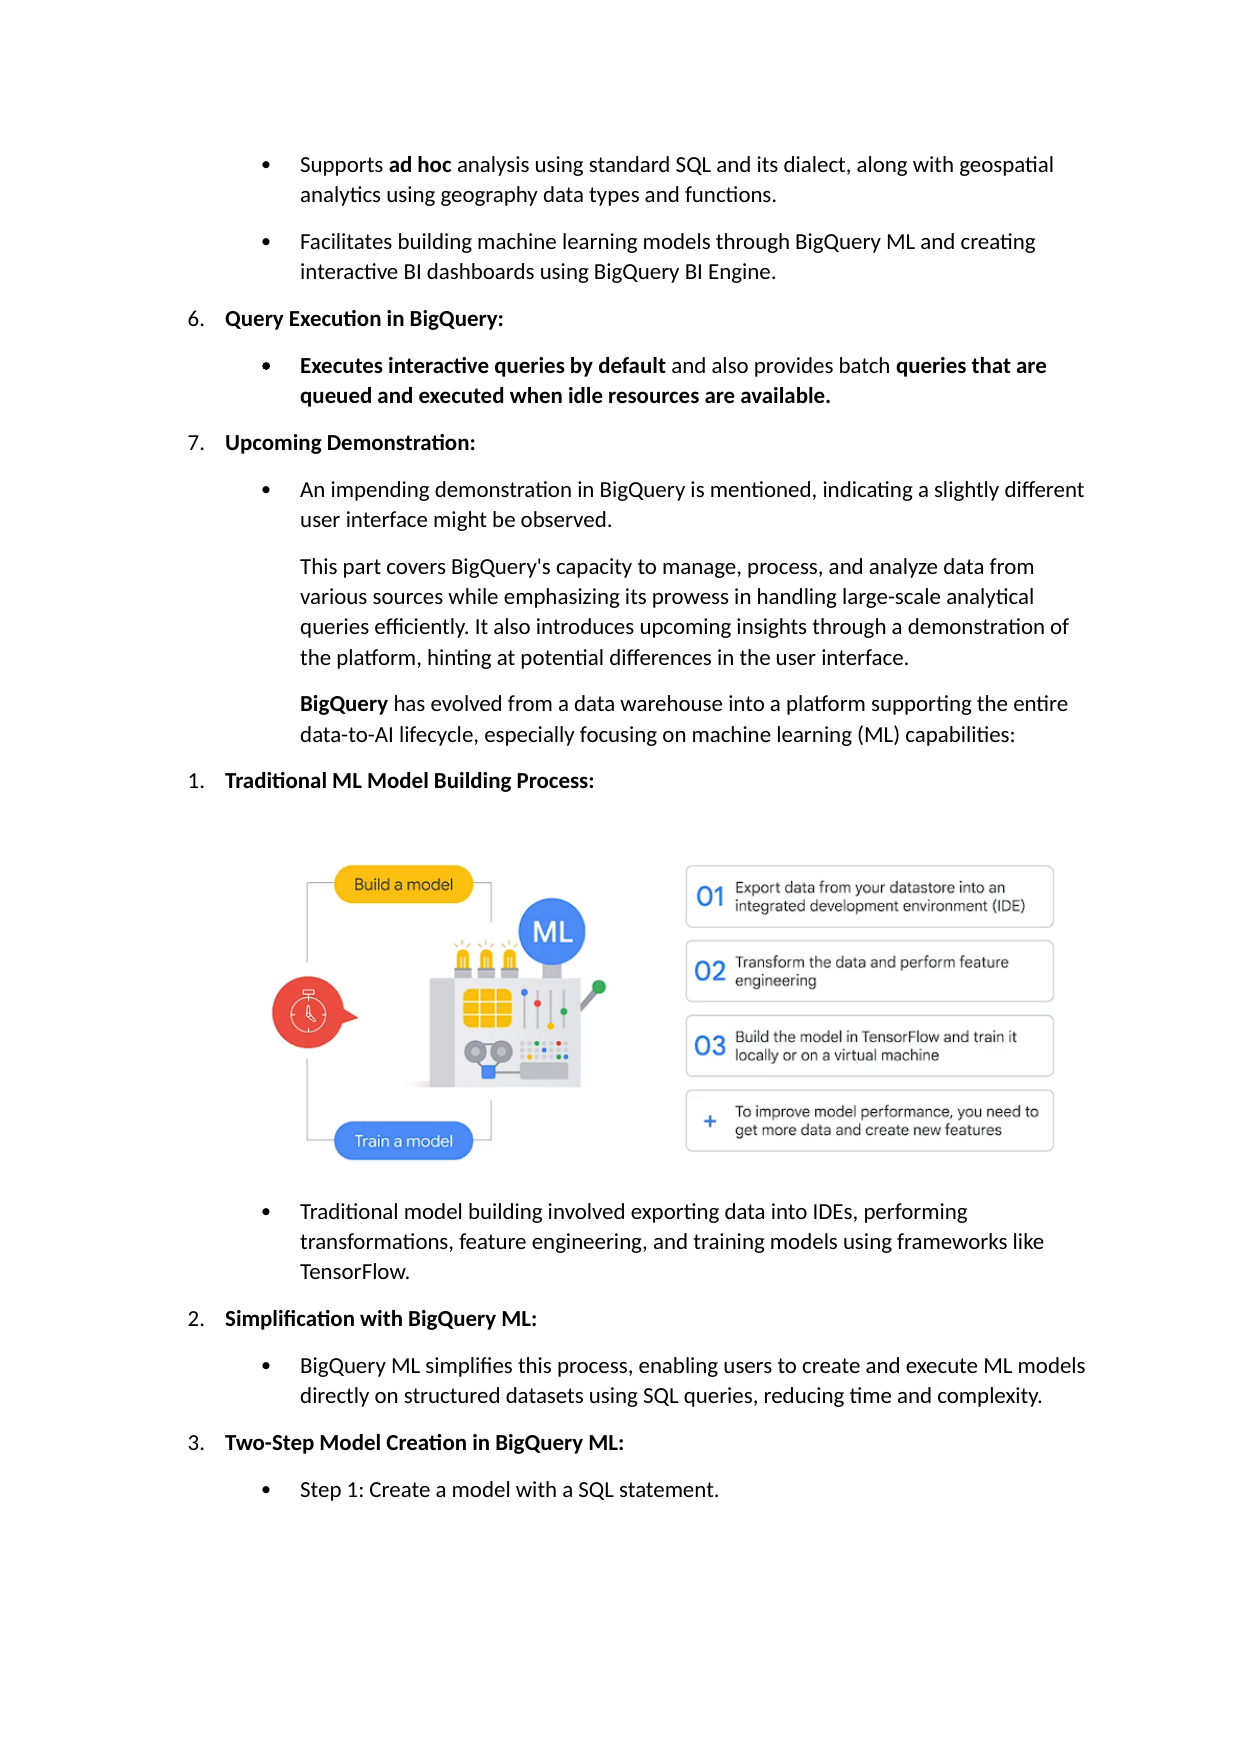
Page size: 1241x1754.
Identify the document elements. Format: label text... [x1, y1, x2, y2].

list Query Execution in BigQuery: [187, 304, 1090, 332]
text This part covers BigQuery's capacity to manage, process, and analyze data from various sources while emphasizing its prowess in handling large-scale analytical queries efficiently. It also introduces upcoming insights through a demonstration of the platform, hinting at potential differences in the user interface. [300, 552, 1090, 671]
list Executes interactive queries by default and also provides batch queries that are queued and executed when idle resources are available. [262, 351, 1090, 409]
list Supports ad hoc analysis using standard SQL and its dialect, along with geospatial analytics using geography data types and functions. [262, 150, 1090, 208]
list Traditional model building involved exporting data into IDEs, performing transformations, feature engineering, and training models using frameworks like TensorFlow. [262, 1197, 1090, 1285]
list Two-Step Model Creation in BigQuery ML: [187, 1428, 1090, 1456]
text BigQuery has evolved from a data warehouse into a platform supporting the entire data-to-AI lifecycle, especially focusing on machine learning (ML) capabilities: [300, 689, 1090, 748]
list Traditional ML Model Building Process: [187, 767, 1090, 795]
list An impending demonstration in BigQuery is mentioned, indicating a slightly different user interface might be observed. [262, 475, 1090, 533]
list Facilitates building machine learning models through BigQuery ML and creating interactive BI dashboards using BigQuery BI Engine. [262, 227, 1090, 285]
list BigQuery ML simplifies this process, enabling users to create and execute ML models directly on structured datasets using SQL queries, reducing time and complexity. [262, 1351, 1090, 1409]
list Simplification with BigQuery ML: [187, 1304, 1090, 1332]
list Step 1: Create a model with a SQL statement. [262, 1475, 1090, 1503]
list Upcoming Demonstration: [187, 428, 1090, 456]
picture [187, 813, 1073, 1179]
